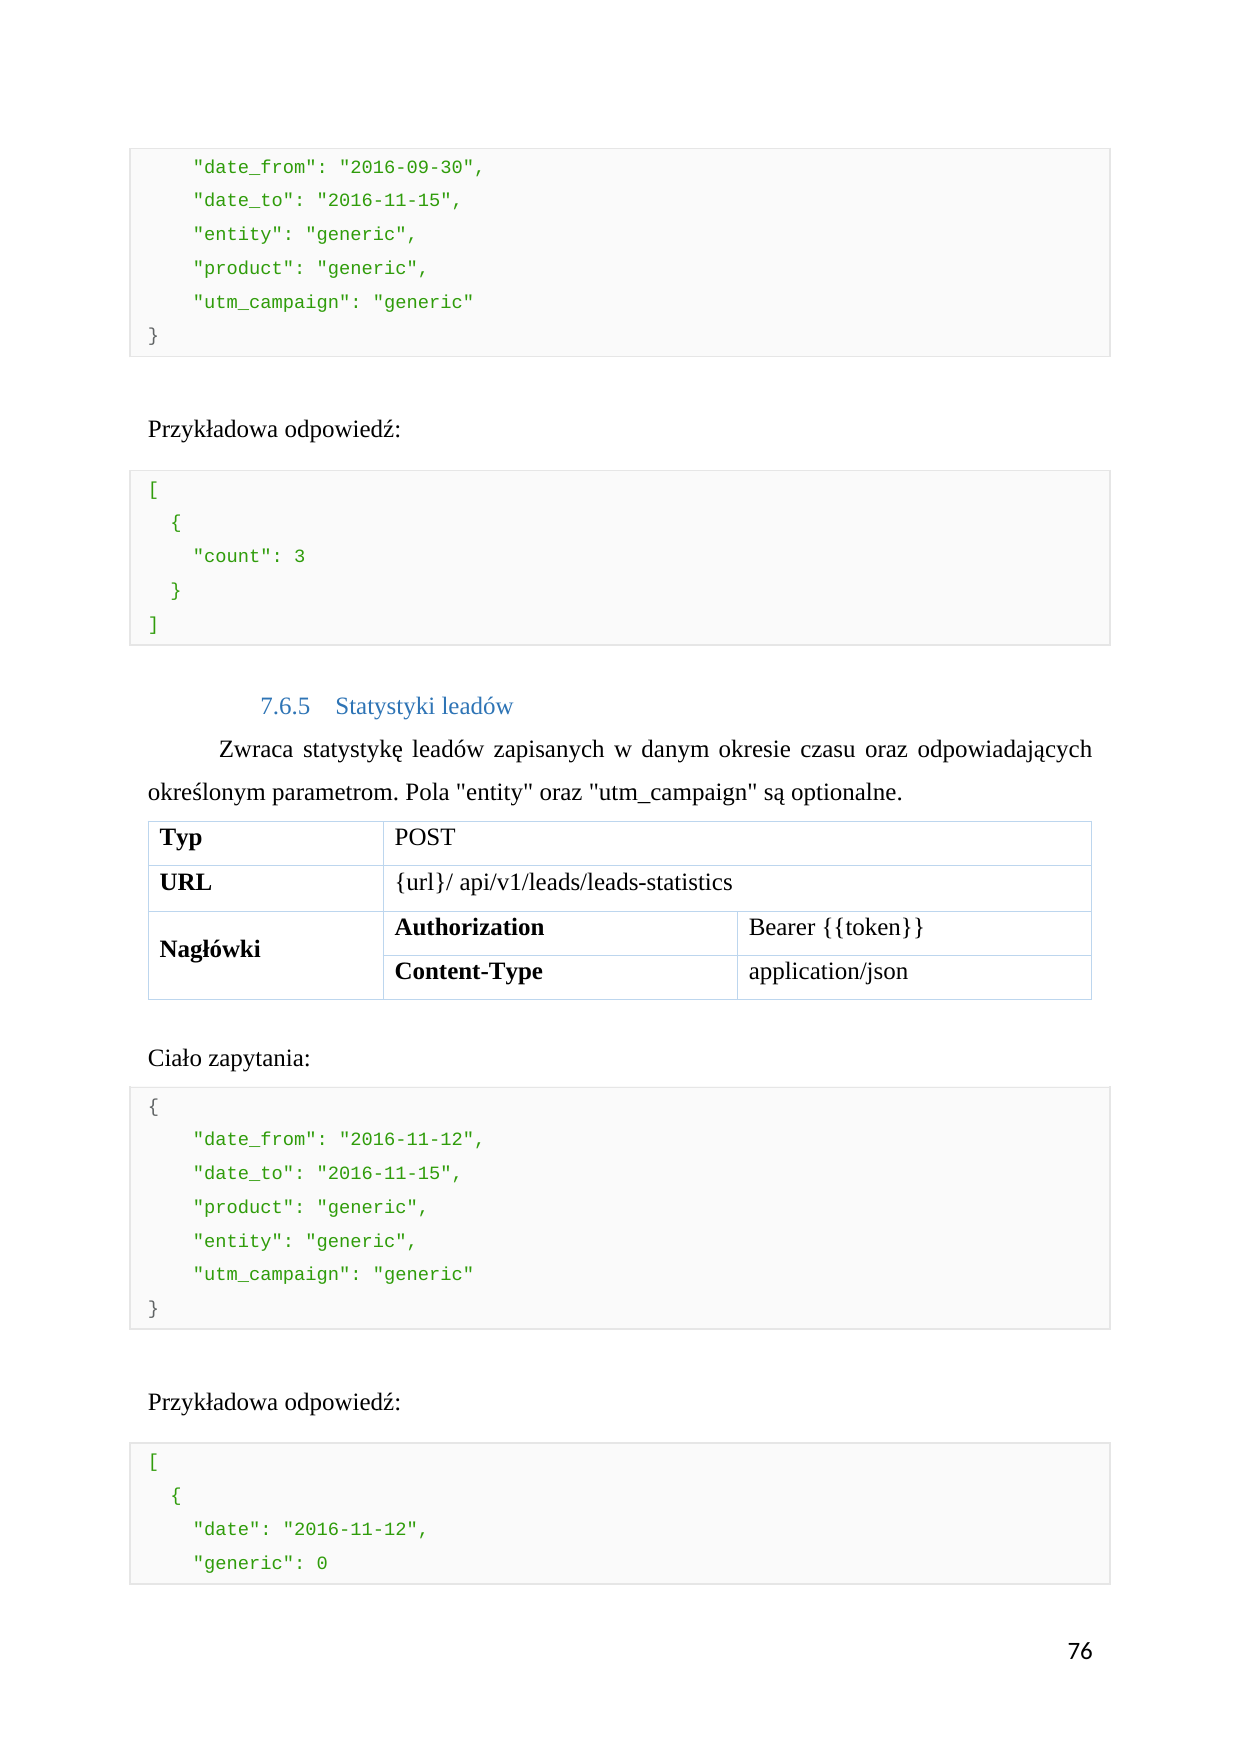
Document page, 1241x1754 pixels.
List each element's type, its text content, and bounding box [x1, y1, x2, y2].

text } [131, 1289, 1109, 1328]
table_cell {url}/ api/v1/leads/leads-statistics [384, 866, 1091, 911]
text "entity": "generic", [131, 215, 1109, 246]
text "entity": "generic", [131, 1221, 1109, 1253]
subtitle Statystyki leadów [260, 691, 1093, 720]
text [ [131, 1444, 1109, 1473]
text "date_from": "2016-11-12", [131, 1120, 1109, 1151]
text "date_from": "2016-09-30", [131, 149, 1109, 179]
text Zwraca statystykę leadów zapisanych w danym okresie czasu oraz odpowiadających określonym parametrom. Pola "entity" oraz "utm_campaign" są optionalne. [148, 734, 1093, 806]
table_cell Nagłówki [149, 912, 383, 999]
text "generic": 0 [131, 1543, 1109, 1583]
text "date_to": "2016-11-15", [131, 181, 1109, 212]
text ] [131, 605, 1109, 644]
text [ [131, 471, 1109, 501]
text Przykładowa odpowiedź: [148, 370, 1093, 443]
table_cell application/json [738, 956, 1091, 999]
table_header POST [384, 822, 1091, 864]
text "product": "generic", [131, 1188, 1109, 1219]
table_cell Bearer {{token}} [738, 912, 1091, 955]
table_cell Authorization [384, 912, 737, 955]
table_cell URL [149, 866, 383, 911]
text Przykładowa odpowiedź: [148, 1342, 1093, 1415]
text { [131, 1088, 1109, 1118]
text "utm_campaign": "generic" [131, 283, 1109, 314]
table_header Typ [149, 822, 383, 864]
text { [131, 1476, 1109, 1507]
text "count": 3 [131, 537, 1109, 568]
text "date_to": "2016-11-15", [131, 1154, 1109, 1185]
text "date": "2016-11-12", [131, 1510, 1109, 1541]
text { [131, 503, 1109, 534]
text } [131, 571, 1109, 602]
text "product": "generic", [131, 249, 1109, 280]
text } [131, 316, 1109, 356]
table_cell Content-Type [384, 956, 737, 999]
text "utm_campaign": "generic" [131, 1255, 1109, 1286]
text Ciało zapytania: [148, 1043, 1093, 1072]
